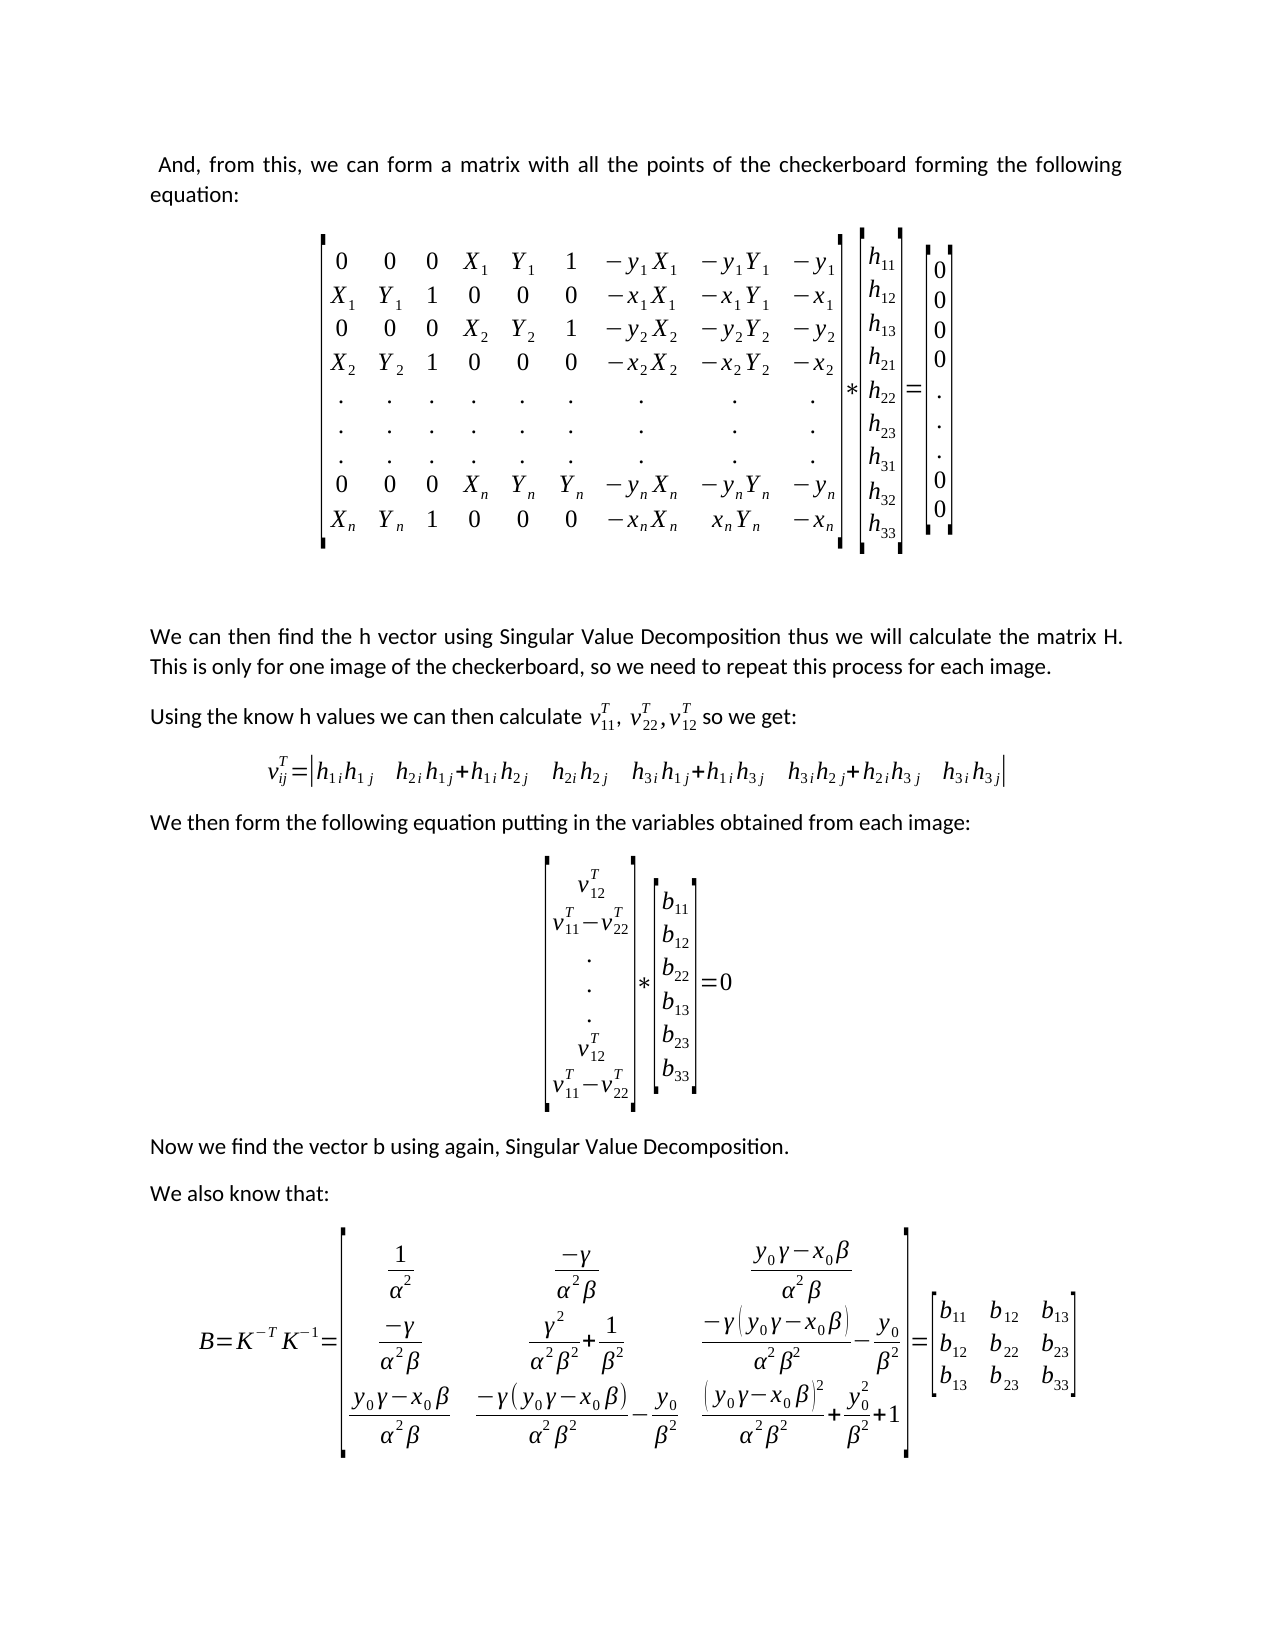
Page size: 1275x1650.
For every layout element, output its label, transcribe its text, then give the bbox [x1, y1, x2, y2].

text Now we find the vector b using again, Singular Value Decomposition. [150, 1132, 1125, 1160]
text Using the know h values we can then calculate , so we get: [150, 699, 1125, 734]
text We then form the following equation putting in the variables obtained from each image: [150, 808, 1125, 836]
text We also know that: [150, 1179, 1125, 1207]
text We can then find the h vector using Singular Value Decomposition thus we will calculate the matrix H. This is only for one image of the checkerboard, so we need to repeat this process for each image. [150, 622, 1125, 680]
text And, from this, we can form a matrix with all the points of the checkerboard forming the following equation: [150, 150, 1125, 208]
